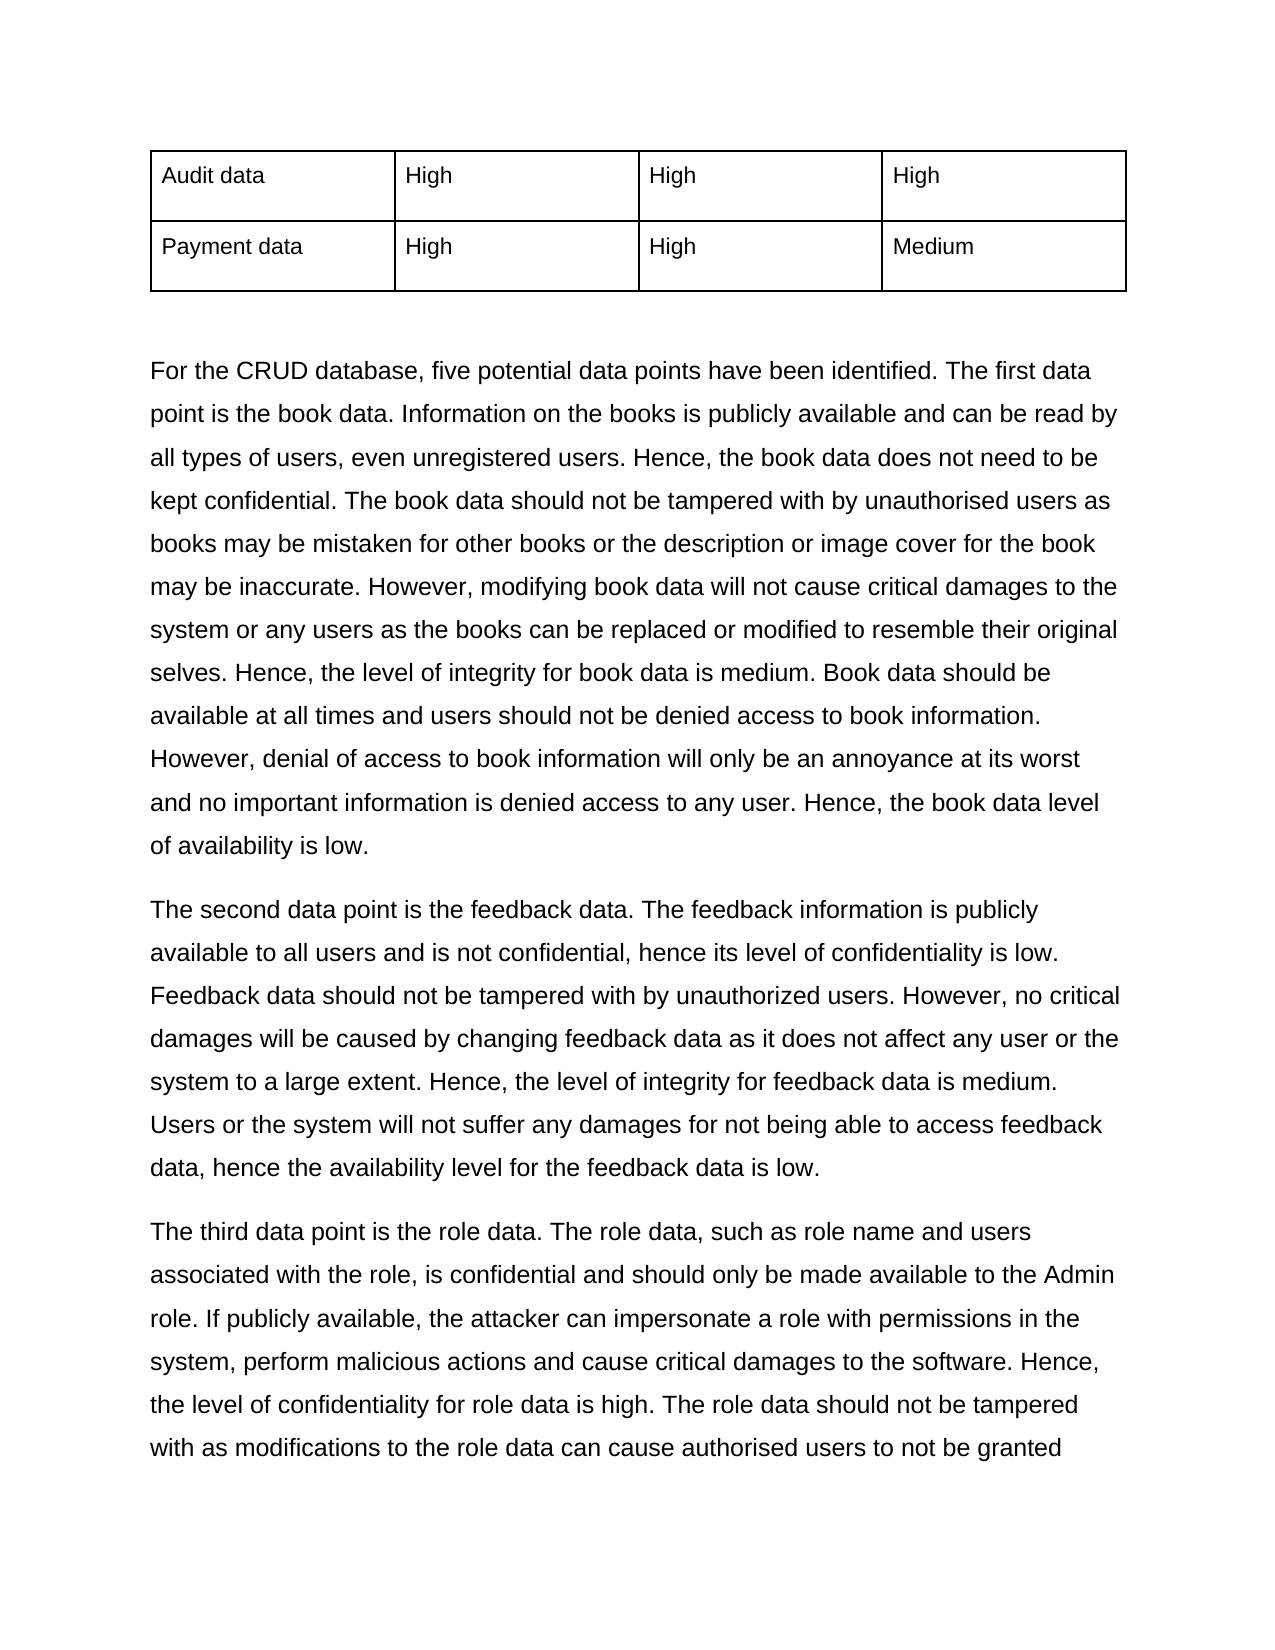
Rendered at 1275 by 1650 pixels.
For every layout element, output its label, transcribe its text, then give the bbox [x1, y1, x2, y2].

text For the CRUD database, five potential data points have been identified. The first data point is the book data. Information on the books is publicly available and can be read by all types of users, even unregistered users. Hence, the book data does not need to be kept confidential. The book data should not be tampered with by unauthorised users as books may be mistaken for other books or the description or image cover for the book may be inaccurate. However, modifying book data will not cause critical damages to the system or any users as the books can be replaced or modified to resemble their original selves. Hence, the level of integrity for book data is medium. Book data should be available at all times and users should not be denied access to book information. However, denial of access to book information will only be an annoyance at its worst and no important information is denied access to any user. Hence, the book data level of availability is low. [150, 356, 1125, 859]
table_cell Medium [883, 222, 1125, 290]
table_cell High [883, 152, 1125, 220]
table_cell High [396, 222, 638, 290]
table_cell Payment data [152, 222, 394, 290]
table_cell High [396, 152, 638, 220]
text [150, 1217, 1125, 1462]
table_cell High [640, 222, 881, 290]
table_cell Audit data [152, 152, 394, 220]
text The second data point is the feedback data. The feedback information is publicly available to all users and is not confidential, hence its level of confidentiality is low. Feedback data should not be tampered with by unauthorized users. However, no critical damages will be caused by changing feedback data as it does not affect any user or the system to a large extent. Hence, the level of integrity for feedback data is medium. Users or the system will not suffer any damages for not being able to access feedback data, hence the availability level for the feedback data is low. [150, 894, 1125, 1182]
table_cell High [640, 152, 881, 220]
